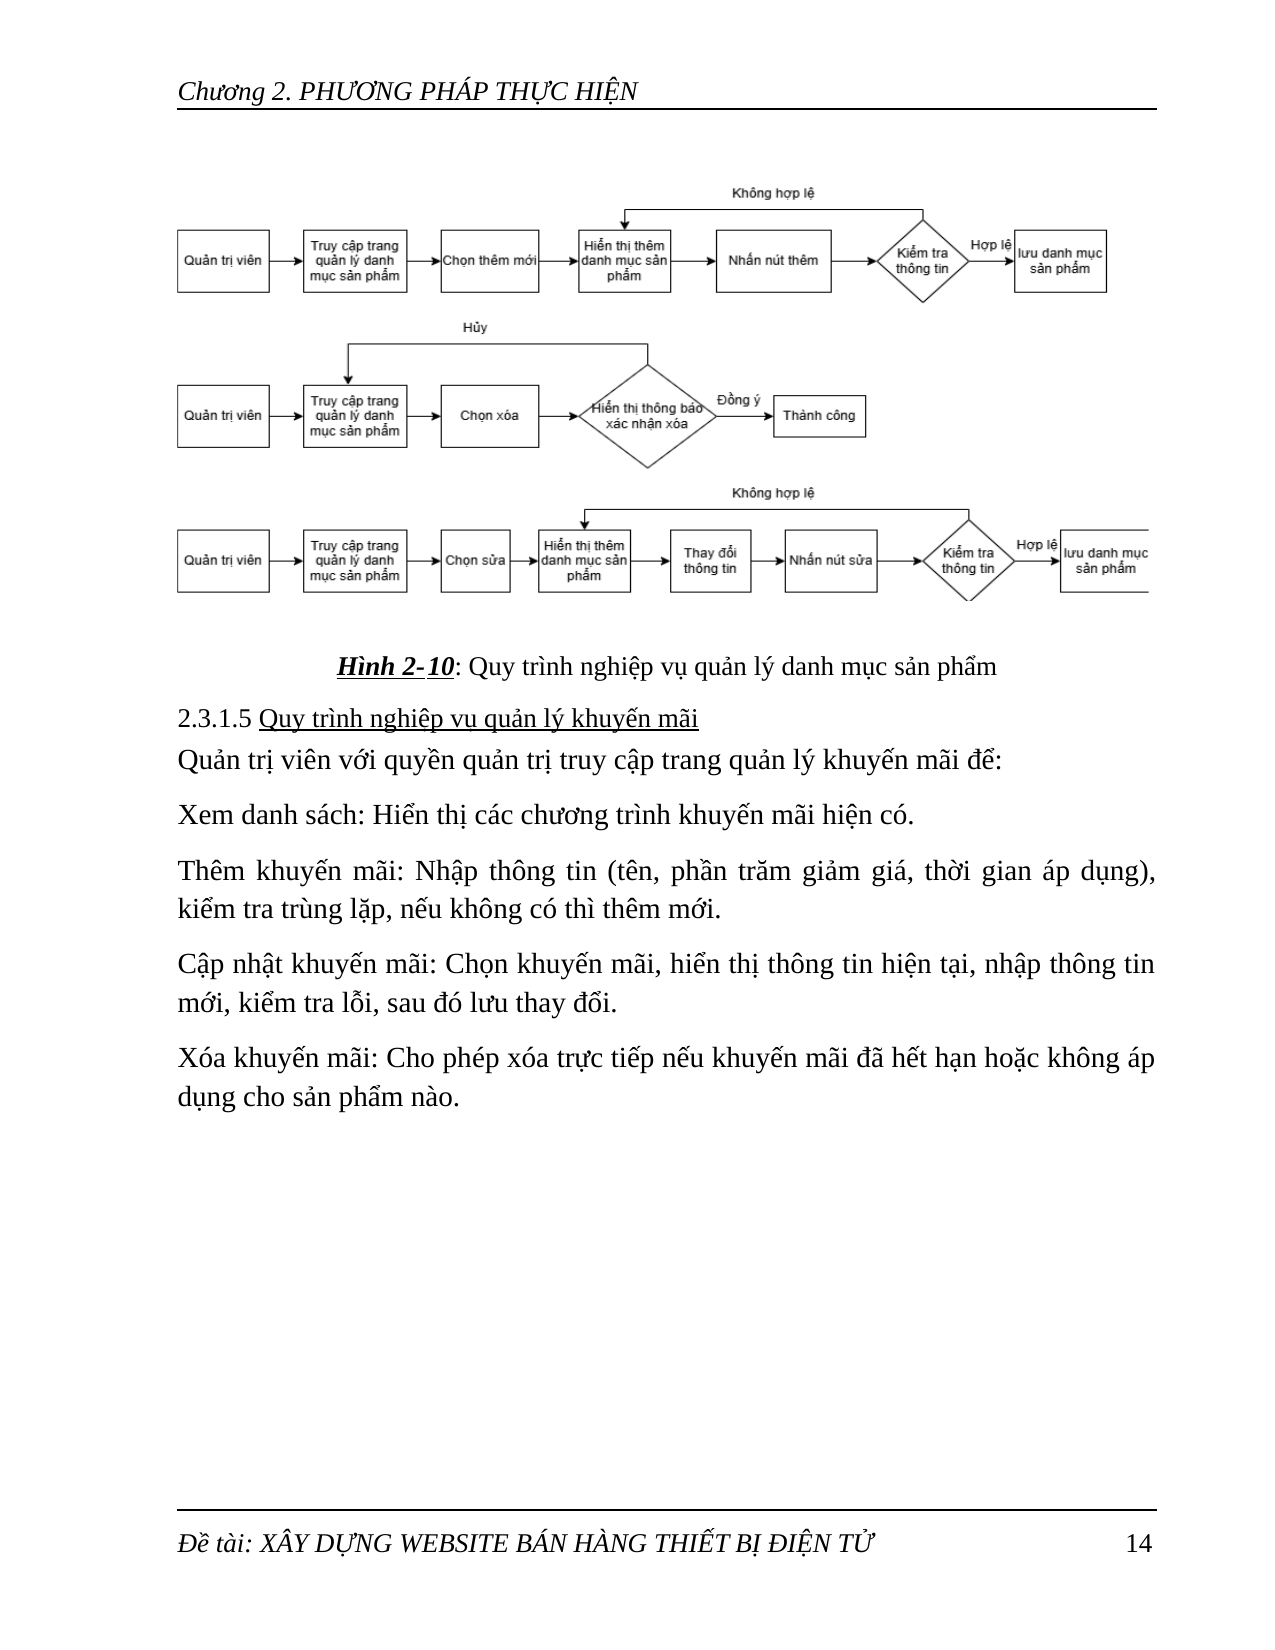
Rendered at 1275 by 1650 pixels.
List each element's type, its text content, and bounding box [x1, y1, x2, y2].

picture [177, 178, 1149, 601]
text Thêm khuyến mãi: Nhập thông tin (tên, phần trăm giảm giá, thời gian áp dụng), kiểm tra trùng lặp, nếu không có thì thêm mới. [177, 853, 1157, 925]
text Cập nhật khuyến mãi: Chọn khuyến mãi, hiển thị thông tin hiện tại, nhập thông tin mới, kiểm tra lỗi, sau đó lưu thay đổi. [177, 946, 1157, 1018]
text Xem danh sách: Hiển thị các chương trình khuyến mãi hiện có. [177, 797, 1157, 831]
text Xóa khuyến mãi: Cho phép xóa trực tiếp nếu khuyến mãi đã hết hạn hoặc không áp dụng cho sản phẩm nào. [177, 1040, 1157, 1112]
text Quản trị viên với quyền quản trị truy cập trang quản lý khuyến mãi để: [177, 742, 1157, 776]
subtitle Quy trình nghiệp vụ quản lý khuyến mãi [177, 702, 1157, 733]
